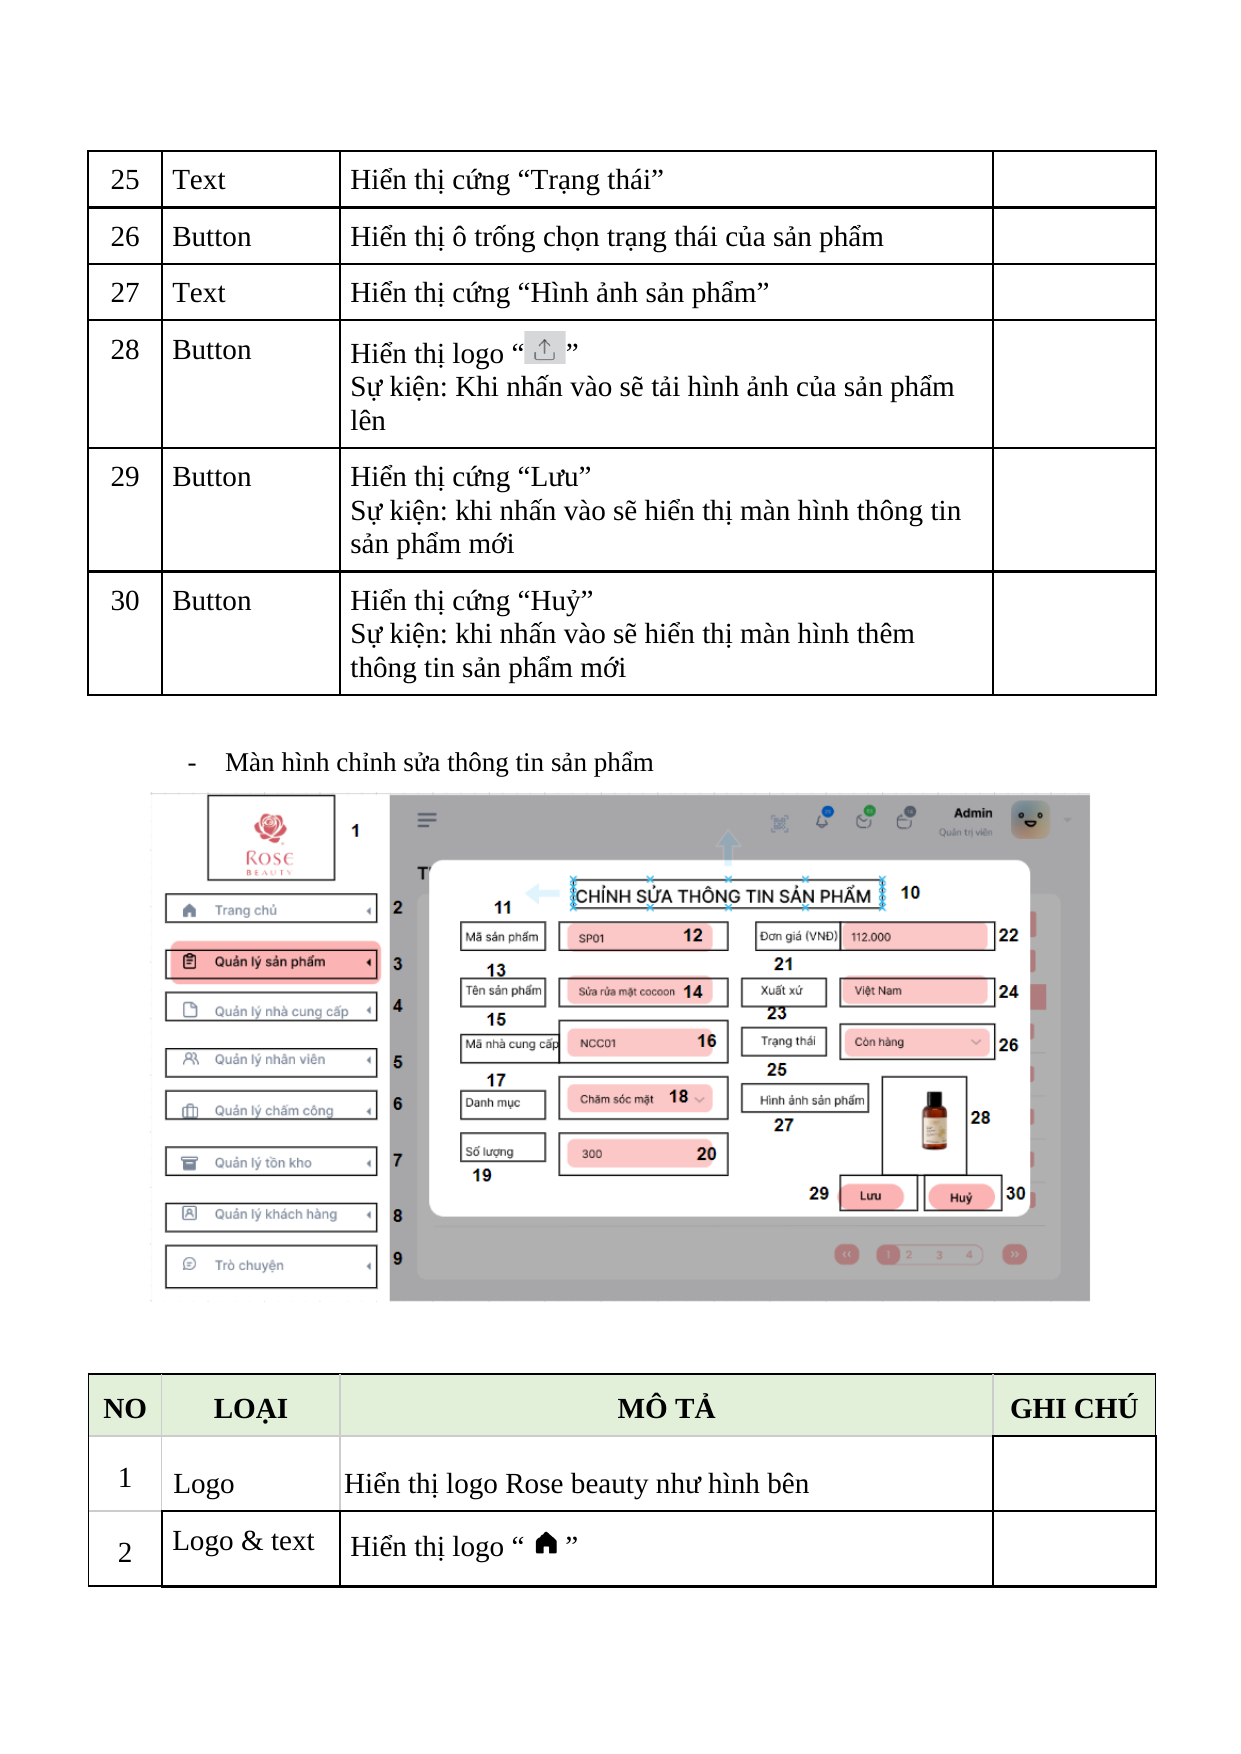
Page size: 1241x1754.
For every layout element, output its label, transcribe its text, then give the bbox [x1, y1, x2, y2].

table_cell Text [163, 265, 339, 319]
table_cell Button [163, 209, 339, 263]
table_cell [994, 573, 1155, 694]
table_cell Hiển thị ô trống chọn trạng thái của sản phẩm [341, 209, 992, 263]
table_cell 25 [89, 152, 161, 206]
table_cell [994, 321, 1155, 447]
table_cell 26 [89, 209, 161, 263]
table_cell Button [163, 321, 339, 447]
table_cell [994, 1512, 1155, 1585]
table_cell [994, 1437, 1155, 1510]
table_cell Text [163, 152, 339, 206]
table_cell Hiển thị logo “” Sự kiện: Khi nhấn vào sẽ tải hình ảnh của sản phẩm lên [341, 321, 992, 447]
table_cell 30 [89, 573, 161, 694]
table_header GHI CHÚ [994, 1375, 1155, 1435]
table_cell Logo [162, 1437, 339, 1510]
table_cell Button [163, 449, 339, 570]
list Màn hình chỉnh sửa thông tin sản phẩm [187, 746, 1090, 777]
table_cell 2 [89, 1512, 161, 1585]
table_cell Hiển thị cứng “Trạng thái” [341, 152, 992, 206]
table_cell Button [163, 573, 339, 694]
table_cell 28 [89, 321, 161, 447]
picture [524, 1522, 565, 1557]
picture [150, 792, 1091, 1302]
table_header MÔ TẢ [341, 1375, 992, 1435]
table_cell Hiển thị cứng “Lưu” Sự kiện: khi nhấn vào sẽ hiển thị màn hình thông tin sản phẩm mới [341, 449, 992, 570]
table_cell Hiển thị cứng “Hình ảnh sản phẩm” [341, 265, 992, 319]
table_cell Hiển thị cứng “Huỷ” Sự kiện: khi nhấn vào sẽ hiển thị màn hình thêm thông tin sản phẩm mới [341, 573, 992, 694]
table_cell 29 [89, 449, 161, 570]
picture [524, 331, 566, 364]
table_cell [994, 209, 1155, 263]
table_cell 27 [89, 265, 161, 319]
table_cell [341, 1512, 992, 1585]
table_header LOẠI [162, 1375, 339, 1435]
table_cell [994, 449, 1155, 570]
table_cell Logo & text [163, 1512, 339, 1585]
table_header NO [89, 1375, 161, 1435]
table_cell 1 [89, 1437, 161, 1510]
table_cell Hiển thị logo Rose beauty như hình bên [341, 1437, 992, 1510]
table_cell [994, 152, 1155, 206]
table_cell [994, 265, 1155, 319]
